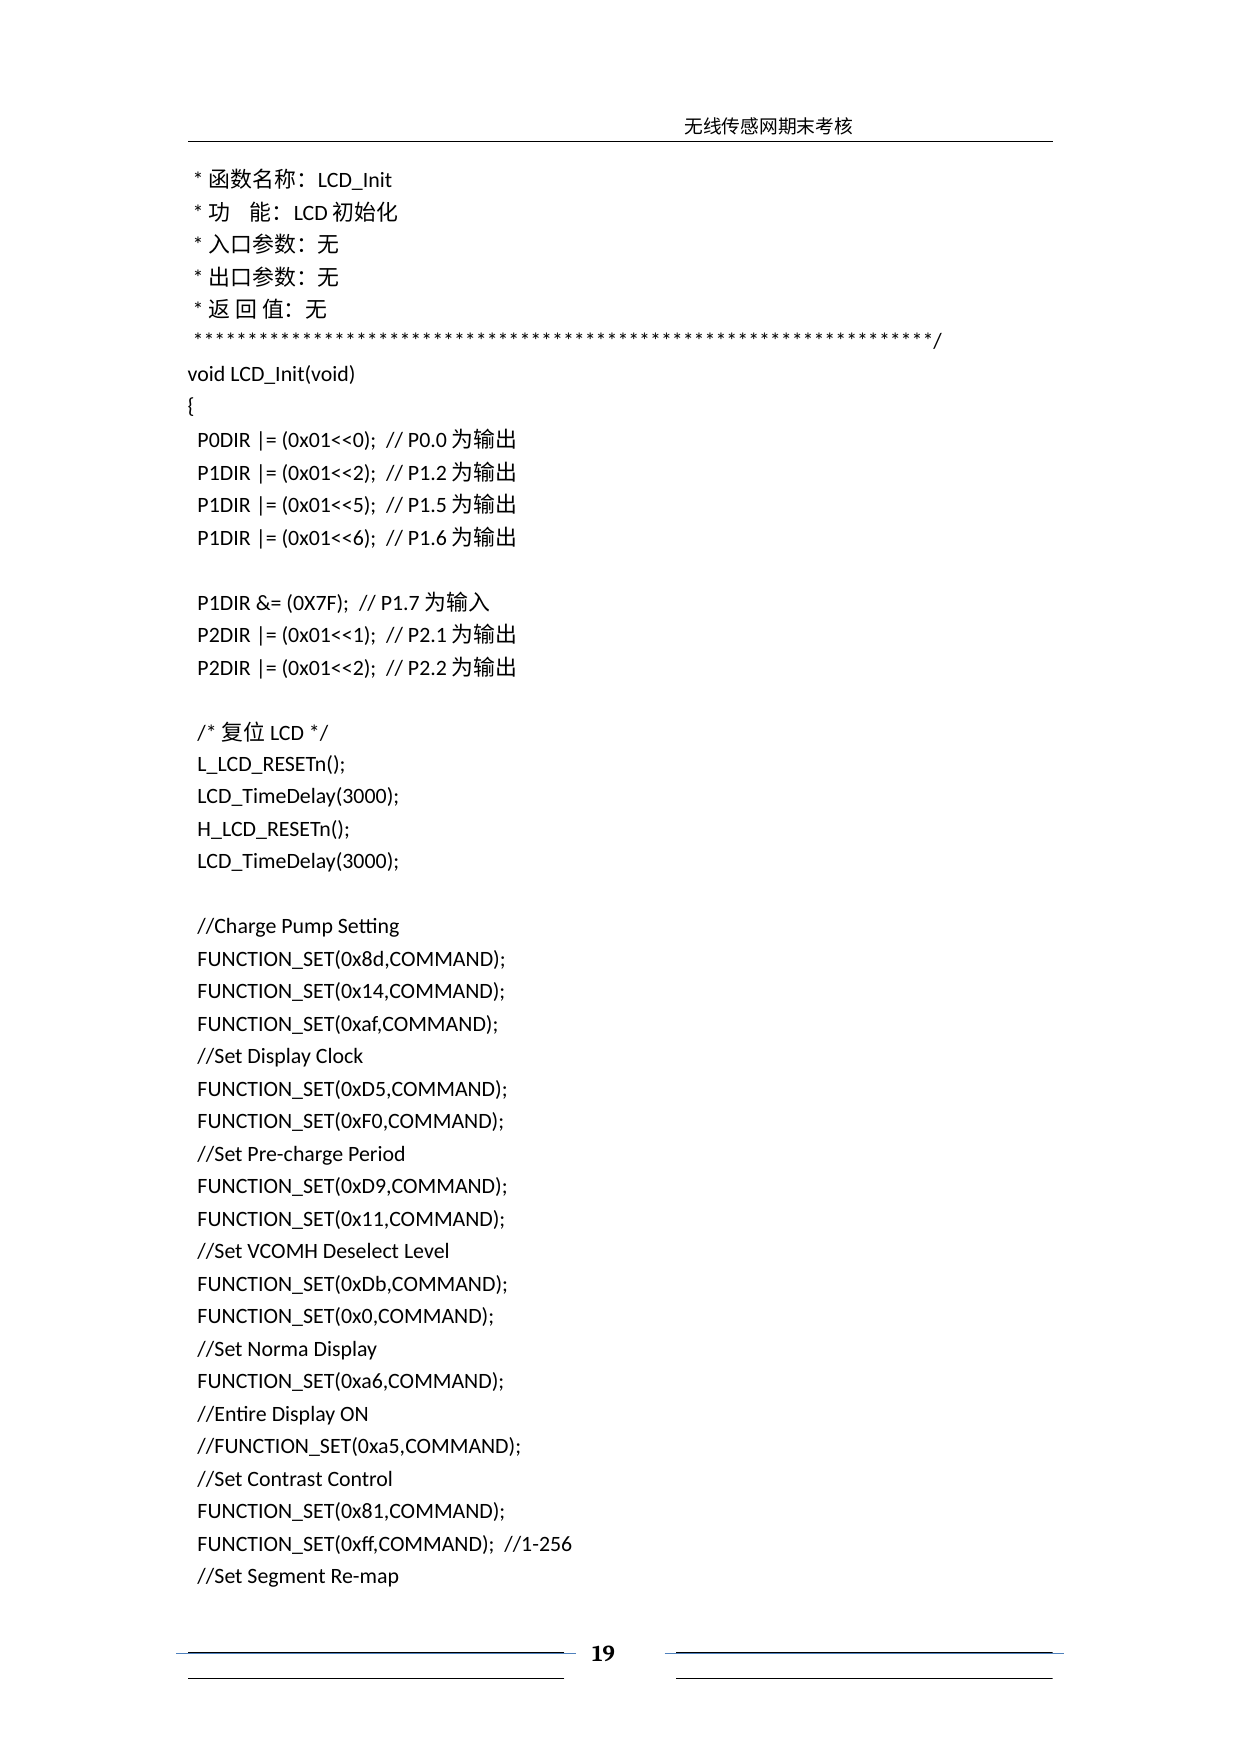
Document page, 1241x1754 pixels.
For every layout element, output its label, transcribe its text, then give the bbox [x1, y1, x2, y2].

list FUNCTION_SET(0x14,COMMAND); [187, 974, 1053, 1007]
list FUNCTION_SET(0x11,COMMAND); [187, 1202, 1053, 1234]
list P2DIR |= (0x01<<2); // P2.2为输出 [187, 649, 1053, 682]
list //Set VCOMH Deselect Level [187, 1234, 1053, 1267]
list * 返 回 值：无 [187, 292, 1053, 324]
list P1DIR |= (0x01<<5); // P1.5为输出 [187, 487, 1053, 519]
list FUNCTION_SET(0xD5,COMMAND); [187, 1072, 1053, 1104]
list FUNCTION_SET(0x0,COMMAND); [187, 1299, 1053, 1332]
list * 出口参数：无 [187, 259, 1053, 292]
list void LCD_Init(void) [187, 357, 1053, 389]
list FUNCTION_SET(0xff,COMMAND); //1-256 [187, 1527, 1053, 1559]
list L_LCD_RESETn(); [187, 747, 1053, 779]
list P2DIR |= (0x01<<1); // P2.1为输出 [187, 617, 1053, 649]
list FUNCTION_SET(0x8d,COMMAND); [187, 942, 1053, 974]
list ********************************************************************/ [187, 324, 1053, 357]
list H_LCD_RESETn(); [187, 812, 1053, 844]
list P0DIR |= (0x01<<0); // P0.0为输出 [187, 422, 1053, 454]
list //Set Display Clock [187, 1039, 1053, 1072]
list /* 复位LCD */ [187, 714, 1053, 747]
list FUNCTION_SET(0xa6,COMMAND); [187, 1364, 1053, 1397]
list //FUNCTION_SET(0xa5,COMMAND); [187, 1429, 1053, 1462]
list * 入口参数：无 [187, 227, 1053, 259]
list P1DIR |= (0x01<<6); // P1.6为输出 [187, 519, 1053, 552]
list P1DIR &= (0X7F); // P1.7为输入 [187, 584, 1053, 617]
list //Entire Display ON [187, 1397, 1053, 1429]
list FUNCTION_SET(0xaf,COMMAND); [187, 1007, 1053, 1039]
list //Set Contrast Control [187, 1462, 1053, 1494]
list P1DIR |= (0x01<<2); // P1.2为输出 [187, 454, 1053, 487]
list LCD_TimeDelay(3000); [187, 844, 1053, 877]
list * 函数名称：LCD_Init [187, 162, 1053, 194]
list //Set Pre-charge Period [187, 1137, 1053, 1169]
list * 功 能：LCD初始化 [187, 194, 1053, 227]
list FUNCTION_SET(0xDb,COMMAND); [187, 1267, 1053, 1299]
list LCD_TimeDelay(3000); [187, 779, 1053, 812]
list FUNCTION_SET(0x81,COMMAND); [187, 1494, 1053, 1527]
list FUNCTION_SET(0xD9,COMMAND); [187, 1169, 1053, 1202]
list //Set Norma Display [187, 1332, 1053, 1364]
list //Charge Pump Setting [187, 909, 1053, 942]
list FUNCTION_SET(0xF0,COMMAND); [187, 1104, 1053, 1137]
list { [187, 389, 1053, 422]
list //Set Segment Re-map [187, 1559, 1053, 1592]
